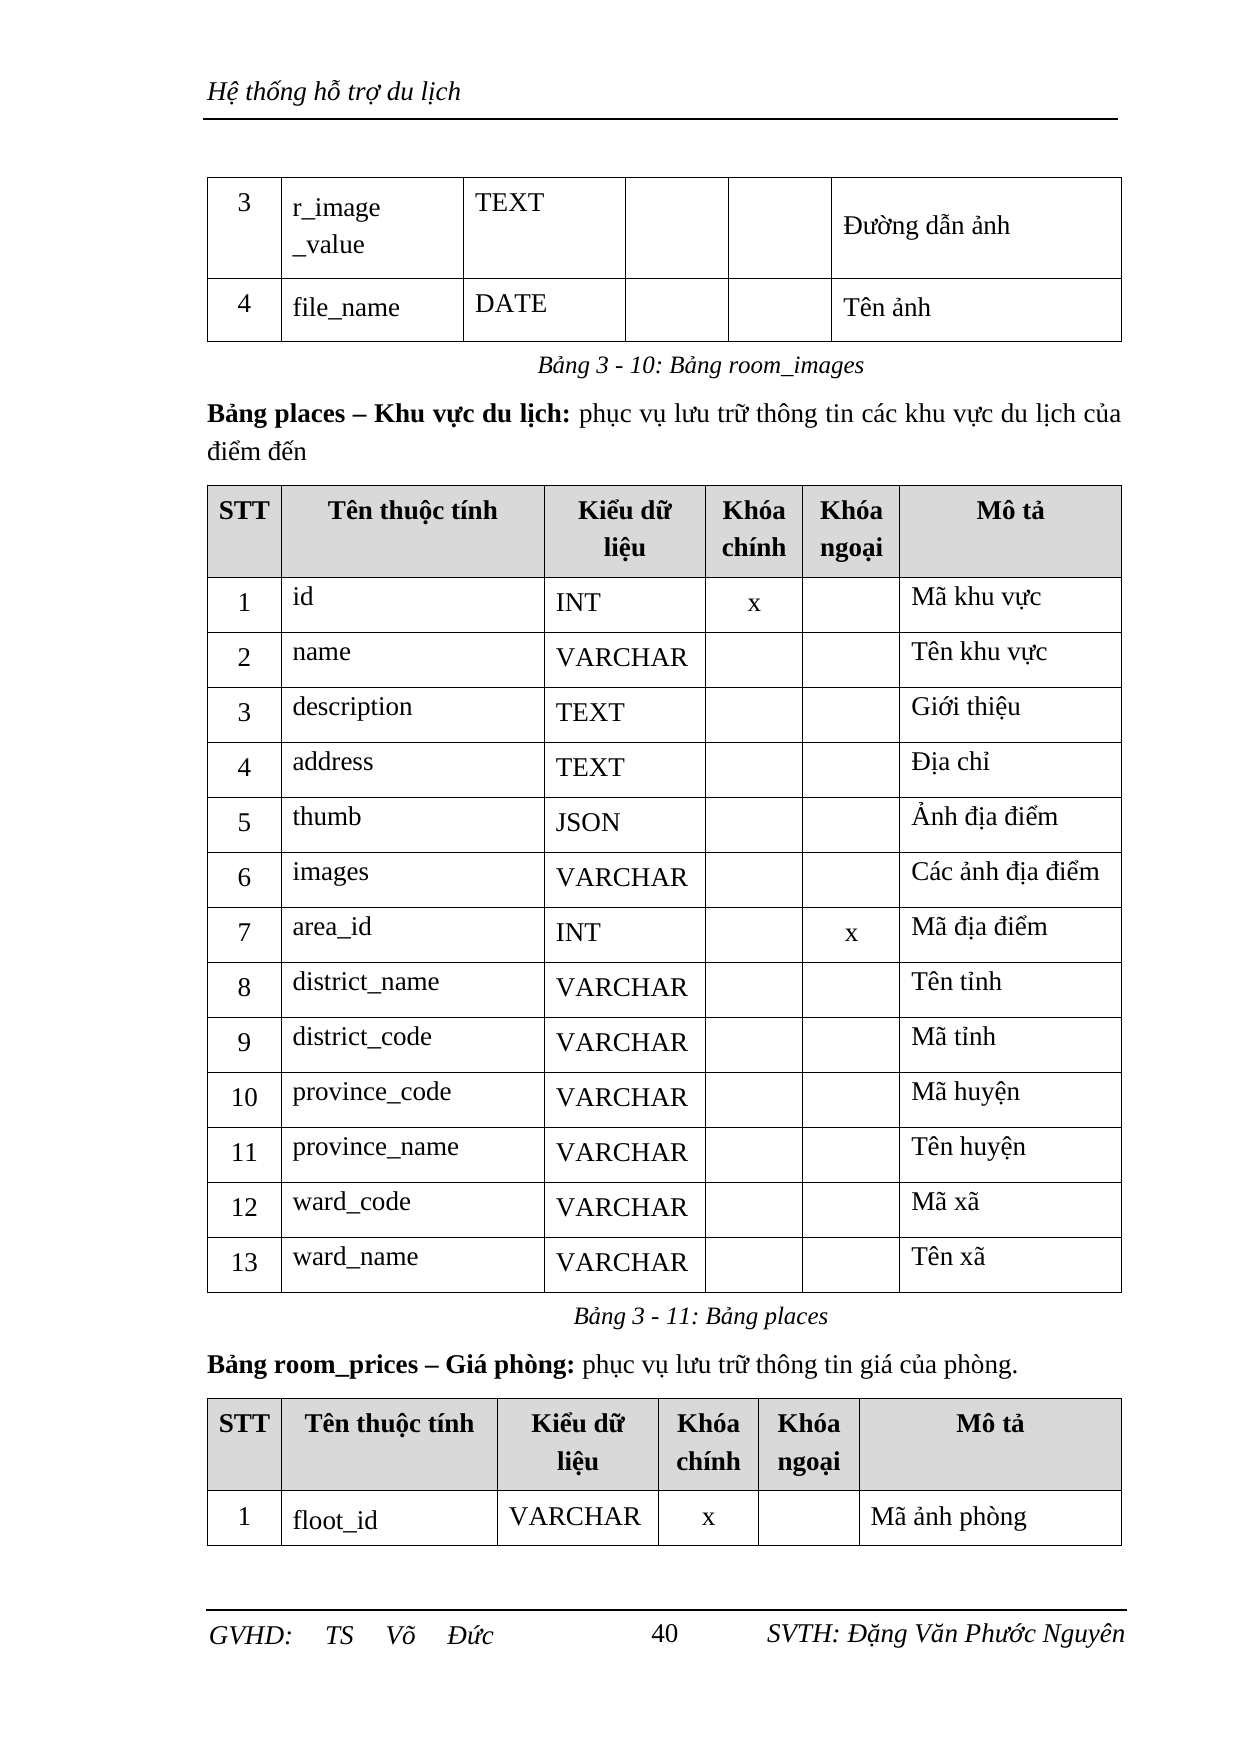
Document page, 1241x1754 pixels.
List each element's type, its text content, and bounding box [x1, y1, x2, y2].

table_cell description [282, 688, 544, 742]
table_cell province_code [282, 1073, 544, 1127]
table_cell VARCHAR [545, 1073, 705, 1127]
table_cell [706, 633, 802, 687]
table_cell 1 [208, 1491, 281, 1545]
table_cell Tên tỉnh [900, 963, 1121, 1017]
table_cell [626, 178, 728, 278]
table_cell ward_name [282, 1238, 544, 1292]
table_header STT [208, 1399, 281, 1490]
table_cell file_name [282, 279, 463, 341]
table_cell 8 [208, 963, 281, 1017]
table_cell Mã ảnh phòng [860, 1491, 1121, 1545]
table_cell [803, 1073, 899, 1127]
table_cell [626, 279, 728, 341]
table_cell images [282, 853, 544, 907]
table_cell ward_code [282, 1183, 544, 1237]
table_header Khóa ngoại [803, 486, 899, 577]
table_cell x [659, 1491, 758, 1545]
table_cell [803, 1238, 899, 1292]
table_cell [803, 688, 899, 742]
table_cell [729, 178, 831, 278]
table_cell VARCHAR [545, 963, 705, 1017]
table_header Mô tả [860, 1399, 1121, 1490]
table_cell Tên xã [900, 1238, 1121, 1292]
table_cell district_code [282, 1018, 544, 1072]
table_cell province_name [282, 1128, 544, 1182]
table_cell Mã khu vực [900, 578, 1121, 632]
table_cell [706, 1073, 802, 1127]
table_cell Mã xã [900, 1183, 1121, 1237]
table_cell district_name [282, 963, 544, 1017]
table_cell [706, 1018, 802, 1072]
table_cell [706, 743, 802, 797]
table_cell [706, 853, 802, 907]
table_header STT [208, 486, 281, 577]
table_header Khóa ngoại [759, 1399, 859, 1490]
table_cell [803, 963, 899, 1017]
table_cell VARCHAR [545, 1183, 705, 1237]
table_cell VARCHAR [545, 633, 705, 687]
table_cell 11 [208, 1128, 281, 1182]
text Bảng places – Khu vực du lịch: phục vụ lưu trữ thông tin các khu vực du lịch của điểm đến [207, 397, 1122, 466]
table_cell [706, 688, 802, 742]
table_cell TEXT [464, 178, 625, 278]
table_cell [803, 578, 899, 632]
table_cell id [282, 578, 544, 632]
table_cell Địa chỉ [900, 743, 1121, 797]
table_cell INT [545, 578, 705, 632]
table_cell 5 [208, 798, 281, 852]
table_cell area_id [282, 908, 544, 962]
table_cell 4 [208, 743, 281, 797]
table_cell Tên ảnh [832, 279, 1121, 341]
table_cell [803, 743, 899, 797]
table_cell x [803, 908, 899, 962]
table_cell r_image_value [282, 178, 463, 278]
text Bảng room_prices – Giá phòng: phục vụ lưu trữ thông tin giá của phòng. [207, 1348, 1122, 1379]
table_cell [803, 633, 899, 687]
table_cell [803, 853, 899, 907]
table_cell 2 [208, 633, 281, 687]
table_cell [803, 1018, 899, 1072]
table_header Mô tả [900, 486, 1121, 577]
table_cell 12 [208, 1183, 281, 1237]
table_cell [803, 798, 899, 852]
table_cell [706, 908, 802, 962]
table_cell name [282, 633, 544, 687]
table_cell [706, 1183, 802, 1237]
table_cell [706, 1238, 802, 1292]
table_cell Mã địa điểm [900, 908, 1121, 962]
table_cell VARCHAR [545, 853, 705, 907]
table_cell Mã huyện [900, 1073, 1121, 1127]
table_cell [803, 1128, 899, 1182]
table_cell [706, 1128, 802, 1182]
table_header Tên thuộc tính [282, 486, 544, 577]
table_cell Tên khu vực [900, 633, 1121, 687]
table_cell INT [545, 908, 705, 962]
table_cell VARCHAR [545, 1238, 705, 1292]
table_cell thumb [282, 798, 544, 852]
table_cell 7 [208, 908, 281, 962]
table_cell VARCHAR [545, 1128, 705, 1182]
table_cell Tên huyện [900, 1128, 1121, 1182]
text Bảng 3 - 10: Bảng room_images [207, 351, 1122, 379]
table_cell Ảnh địa điểm [900, 798, 1121, 852]
table_cell JSON [545, 798, 705, 852]
table_cell 10 [208, 1073, 281, 1127]
table_header Khóa chính [706, 486, 802, 577]
table_cell 3 [208, 178, 281, 278]
table_cell Đường dẫn ảnh [832, 178, 1121, 278]
table_cell [729, 279, 831, 341]
table_cell 1 [208, 578, 281, 632]
table_cell [759, 1491, 859, 1545]
table_cell [706, 963, 802, 1017]
table_cell DATE [464, 279, 625, 341]
table_cell address [282, 743, 544, 797]
table_cell TEXT [545, 688, 705, 742]
table_cell Giới thiệu [900, 688, 1121, 742]
table_header Kiểu dữ liệu [545, 486, 705, 577]
table_cell floot_id [282, 1491, 497, 1545]
table_cell Các ảnh địa điểm [900, 853, 1121, 907]
table_cell 6 [208, 853, 281, 907]
table_cell Mã tỉnh [900, 1018, 1121, 1072]
table_cell [706, 798, 802, 852]
table_header Tên thuộc tính [282, 1399, 497, 1490]
table_header Kiểu dữ liệu [498, 1399, 658, 1490]
table_cell 13 [208, 1238, 281, 1292]
table_cell x [706, 578, 802, 632]
table_cell VARCHAR [498, 1491, 658, 1545]
text Bảng 3 - 11: Bảng places [207, 1301, 1122, 1330]
table_header Khóa chính [659, 1399, 758, 1490]
table_cell VARCHAR [545, 1018, 705, 1072]
table_cell 3 [208, 688, 281, 742]
table_cell TEXT [545, 743, 705, 797]
table_cell 4 [208, 279, 281, 341]
table_cell 9 [208, 1018, 281, 1072]
table_cell [803, 1183, 899, 1237]
